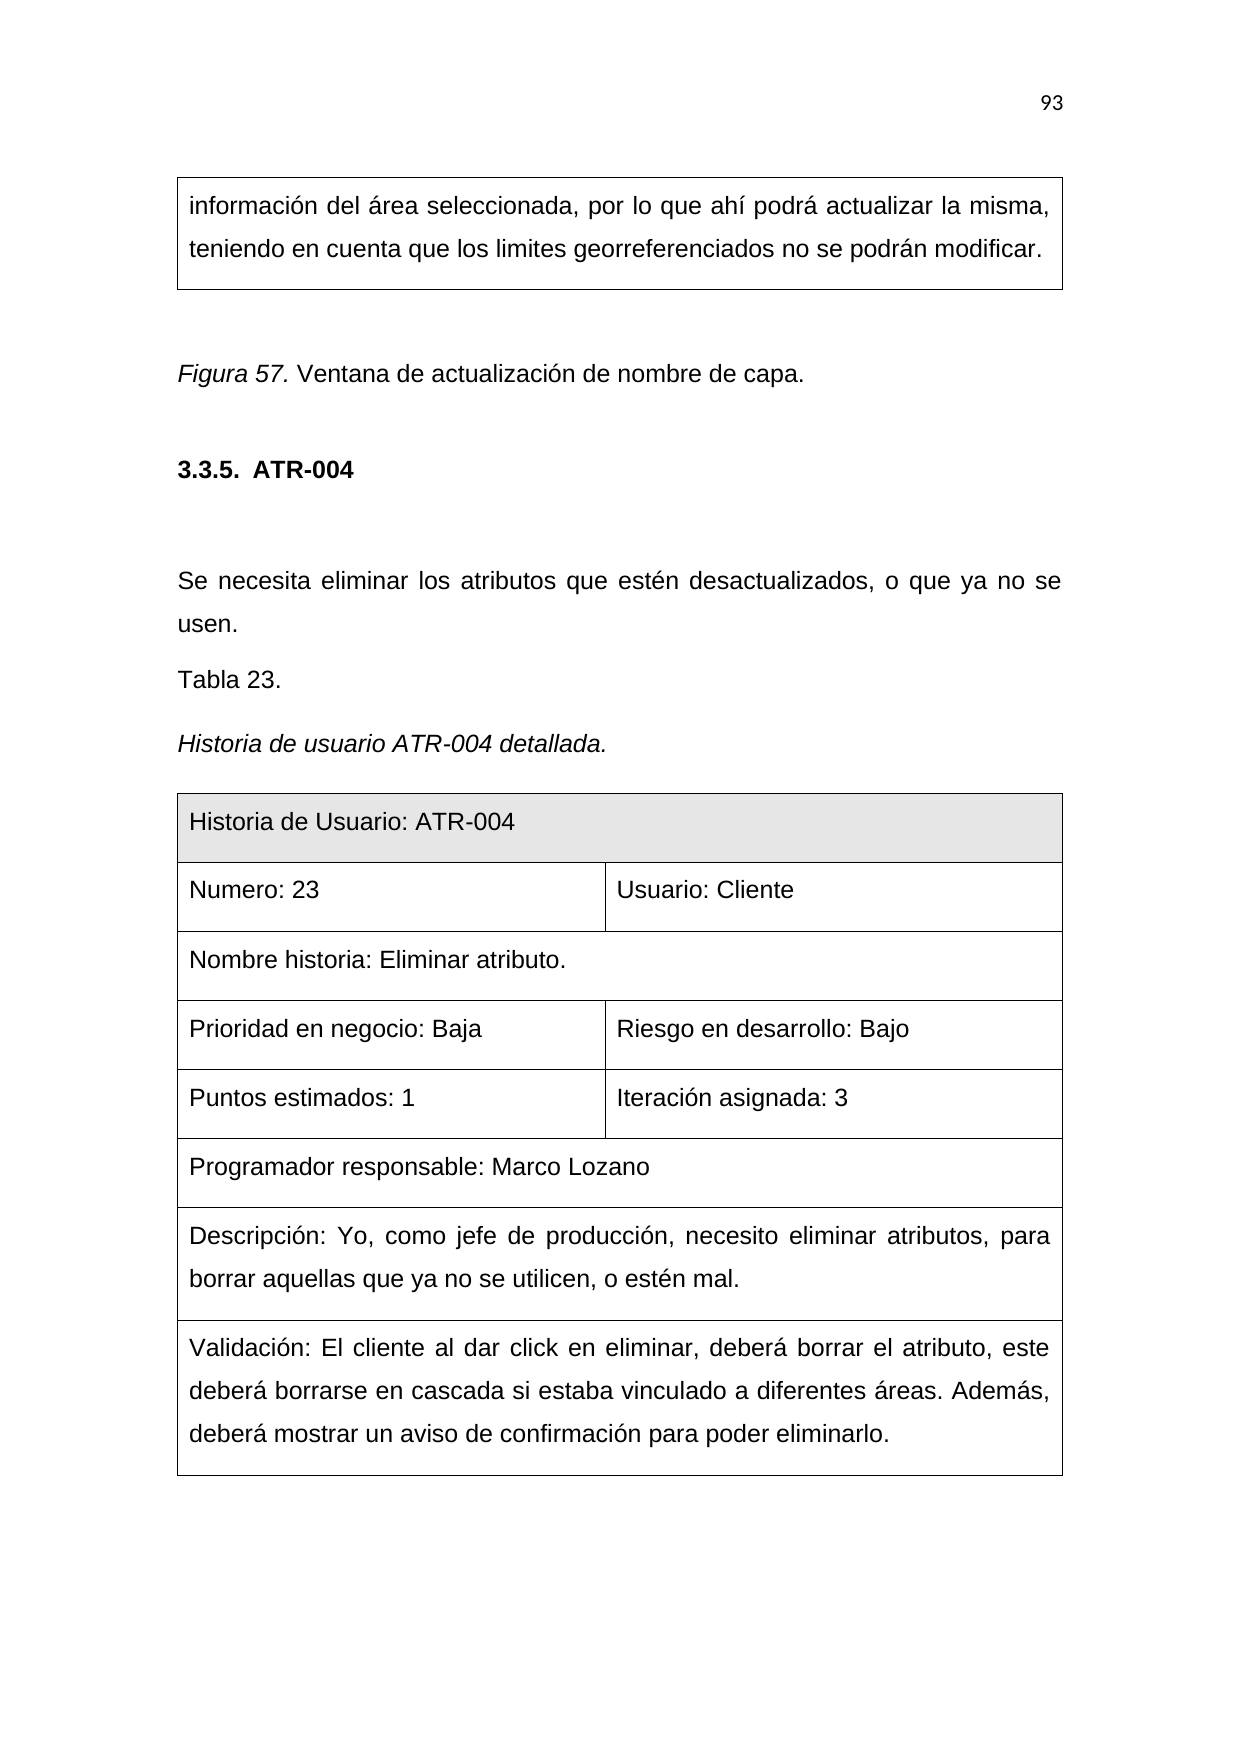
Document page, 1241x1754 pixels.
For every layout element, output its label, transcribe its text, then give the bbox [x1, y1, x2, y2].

table_cell Usuario: Cliente [606, 863, 1062, 931]
table_cell Descripción: Yo, como jefe de producción, necesito eliminar atributos, para borrar aquellas que ya no se utilicen, o estén mal. [178, 1208, 1062, 1319]
table_cell Prioridad en negocio: Baja [178, 1001, 605, 1069]
subtitle ATR-004 [177, 455, 1063, 484]
table_cell Puntos estimados: 1 [178, 1070, 605, 1138]
text Figura 57. Ventana de actualización de nombre de capa. [177, 358, 1063, 387]
text Historia de usuario ATR-004 detallada. [177, 729, 1063, 758]
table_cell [178, 178, 1062, 289]
table_cell Programador responsable: Marco Lozano [178, 1139, 1062, 1207]
table_cell Iteración asignada: 3 [606, 1070, 1062, 1138]
table_header Historia de Usuario: ATR-004 [178, 794, 1062, 862]
table_cell Validación: El cliente al dar click en eliminar, deberá borrar el atributo, este deberá borrarse en cascada si estaba vinculado a diferentes áreas. Además, deberá mostrar un aviso de confirmación para poder eliminarlo. [178, 1321, 1062, 1475]
text Se necesita eliminar los atributos que estén desactualizados, o que ya no se usen. [177, 566, 1063, 638]
table_cell Nombre historia: Eliminar atributo. [178, 932, 1062, 1000]
table_cell Riesgo en desarrollo: Bajo [606, 1001, 1062, 1069]
table_cell Numero: 23 [178, 863, 605, 931]
